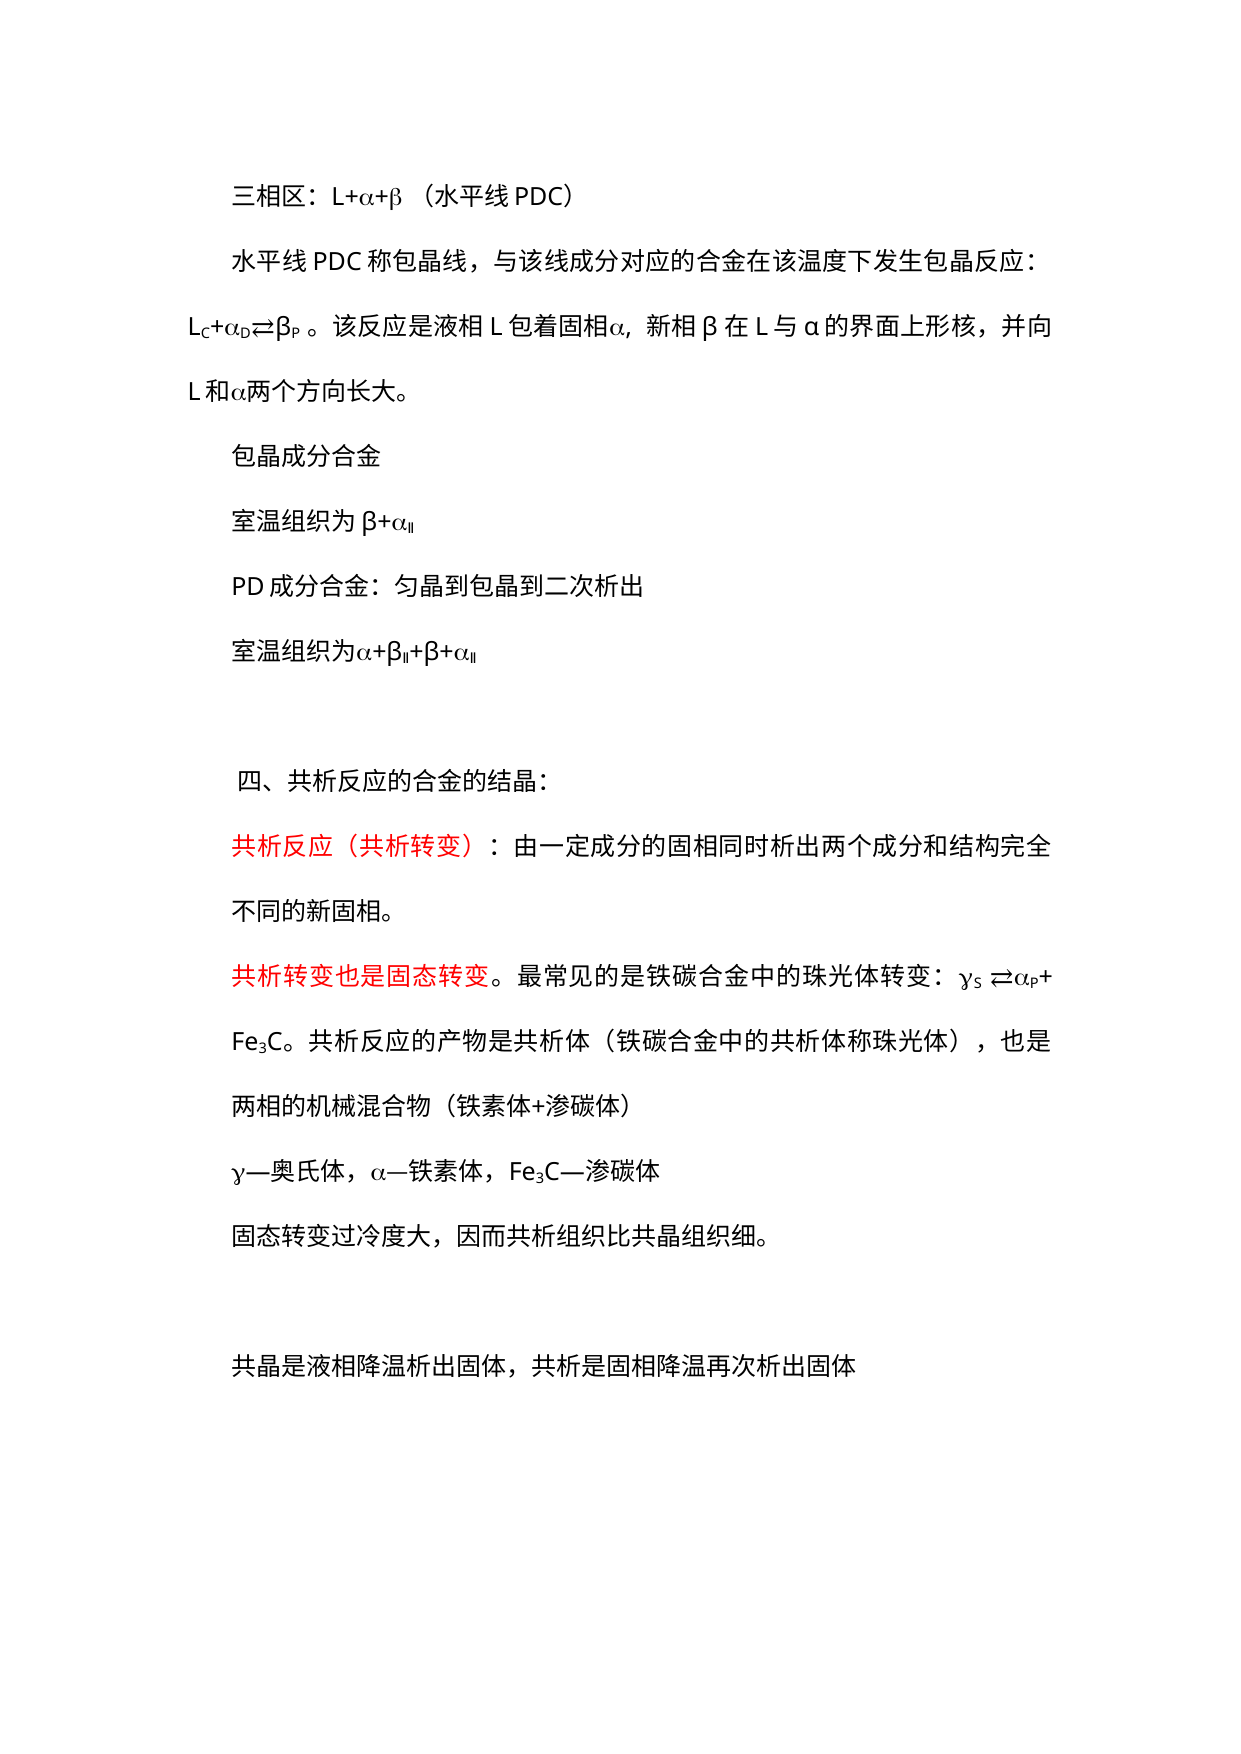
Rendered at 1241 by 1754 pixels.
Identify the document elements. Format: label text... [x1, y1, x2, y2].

text 共析反应（共析转变）：由一定成分的固相同时析出两个成分和结构完全不同的新固相。 [231, 812, 1053, 942]
text 水平线PDC称包晶线，与该线成分对应的合金在该温度下发生包晶反应：LC+D⇄βP 。该反应是液相L包着固相, 新相β 在L与α的界面上形核，并向L和两个方向长大。 [187, 227, 1053, 422]
text 固态转变过冷度大，因而共析组织比共晶组织细。 [231, 1202, 1053, 1267]
text 共晶是液相降温析出固体，共析是固相降温再次析出固体 [231, 1332, 1053, 1397]
text —奥氏体，—铁素体，Fe3C—渗碳体 [231, 1137, 1053, 1202]
text PD成分合金：匀晶到包晶到二次析出 [231, 552, 1053, 617]
text 四、共析反应的合金的结晶： [187, 747, 1053, 812]
text 共析转变也是固态转变。最常见的是铁碳合金中的珠光体转变：S ⇄P+ Fe3C。共析反应的产物是共析体（铁碳合金中的共析体称珠光体），也是两相的机械混合物（铁素体+渗碳体） [231, 942, 1053, 1137]
text 室温组织为β+Ⅱ [187, 487, 1053, 552]
text 包晶成分合金 [187, 422, 1053, 487]
text 三相区：L++ （水平线PDC） [187, 162, 1053, 227]
text 室温组织为+βⅡ+β+Ⅱ [231, 617, 1053, 682]
